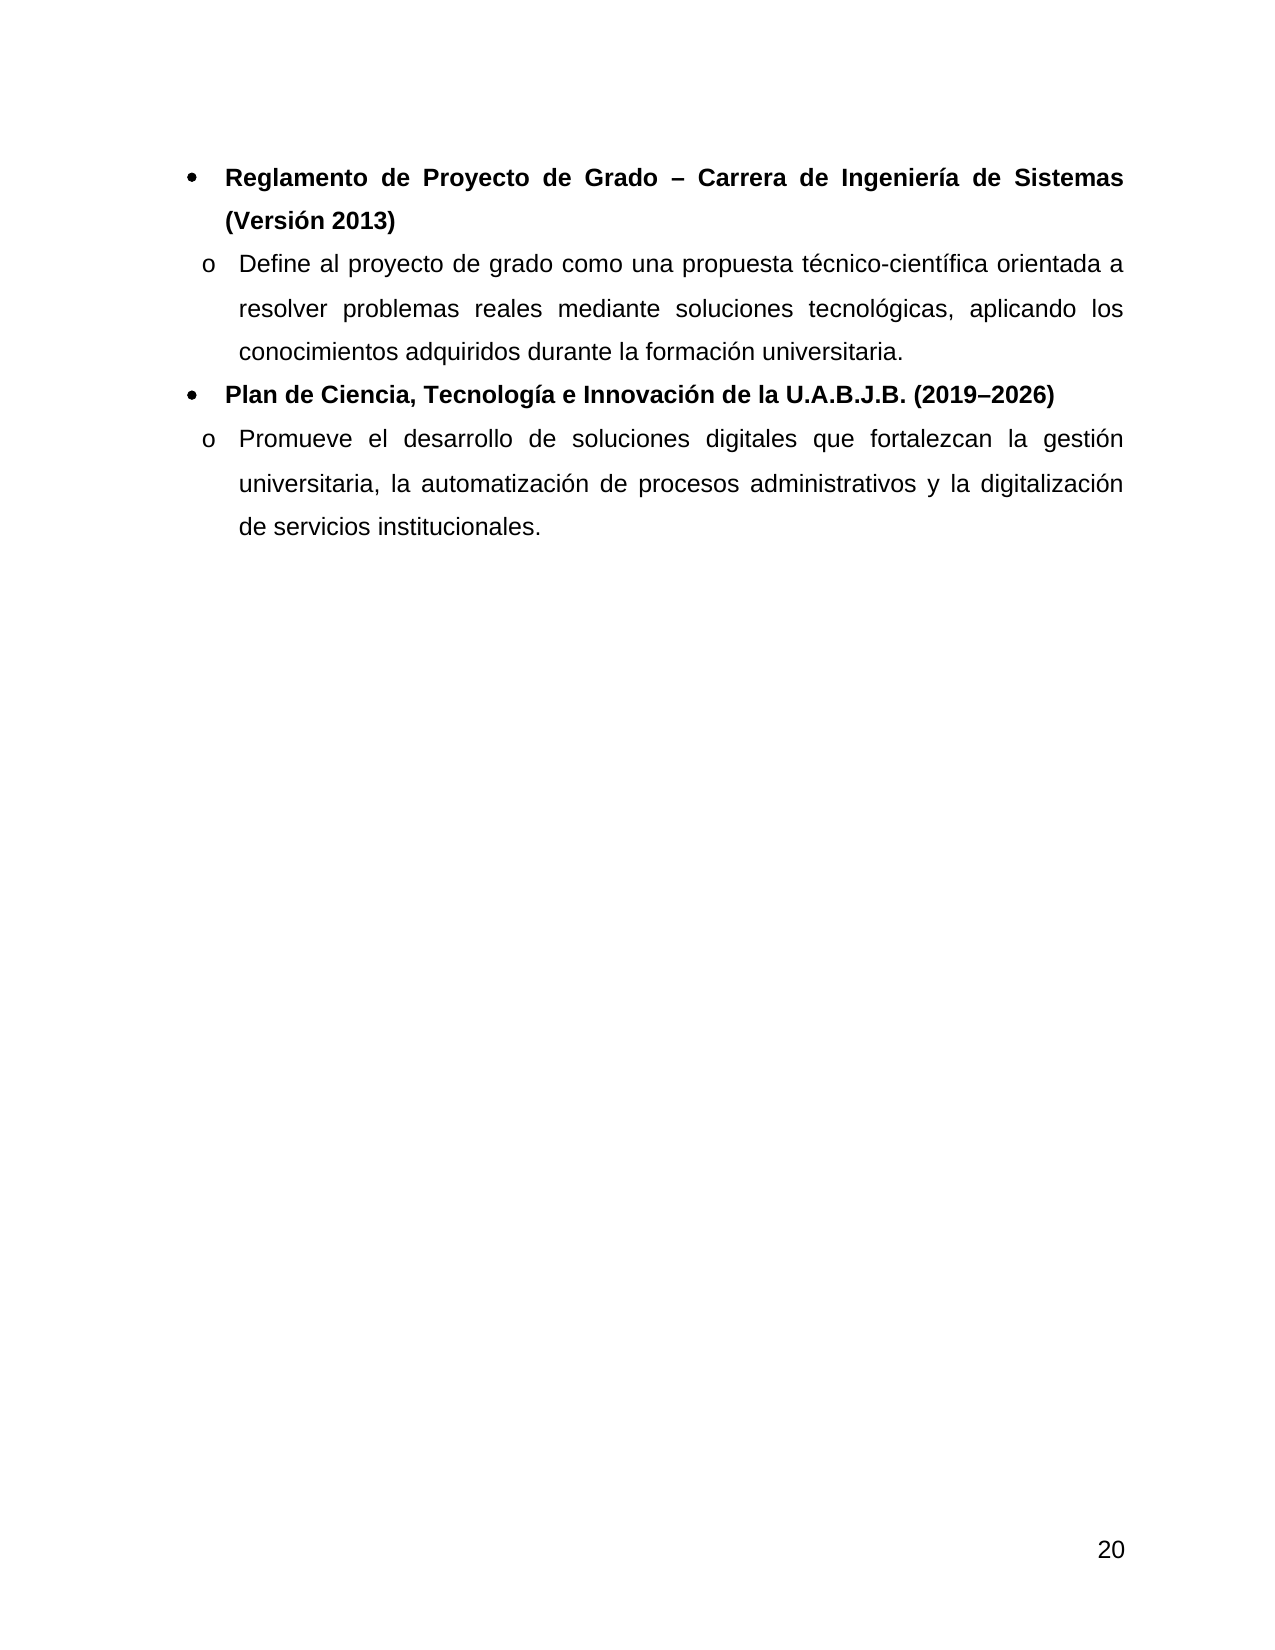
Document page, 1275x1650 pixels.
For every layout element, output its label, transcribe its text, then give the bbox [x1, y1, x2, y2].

list Reglamento de Proyecto de Grado – Carrera de Ingeniería de Sistemas (Versión 2013) [187, 162, 1125, 234]
list Define al proyecto de grado como una propuesta técnico-científica orientada a resolver problemas reales mediante soluciones tecnológicas, aplicando los conocimientos adquiridos durante la formación universitaria. [201, 249, 1125, 366]
list Plan de Ciencia, Tecnología e Innovación de la U.A.B.J.B. (2019–2026) [187, 380, 1125, 409]
list Promueve el desarrollo de soluciones digitales que fortalezcan la gestión universitaria, la automatización de procesos administrativos y la digitalización de servicios institucionales. [201, 424, 1125, 541]
